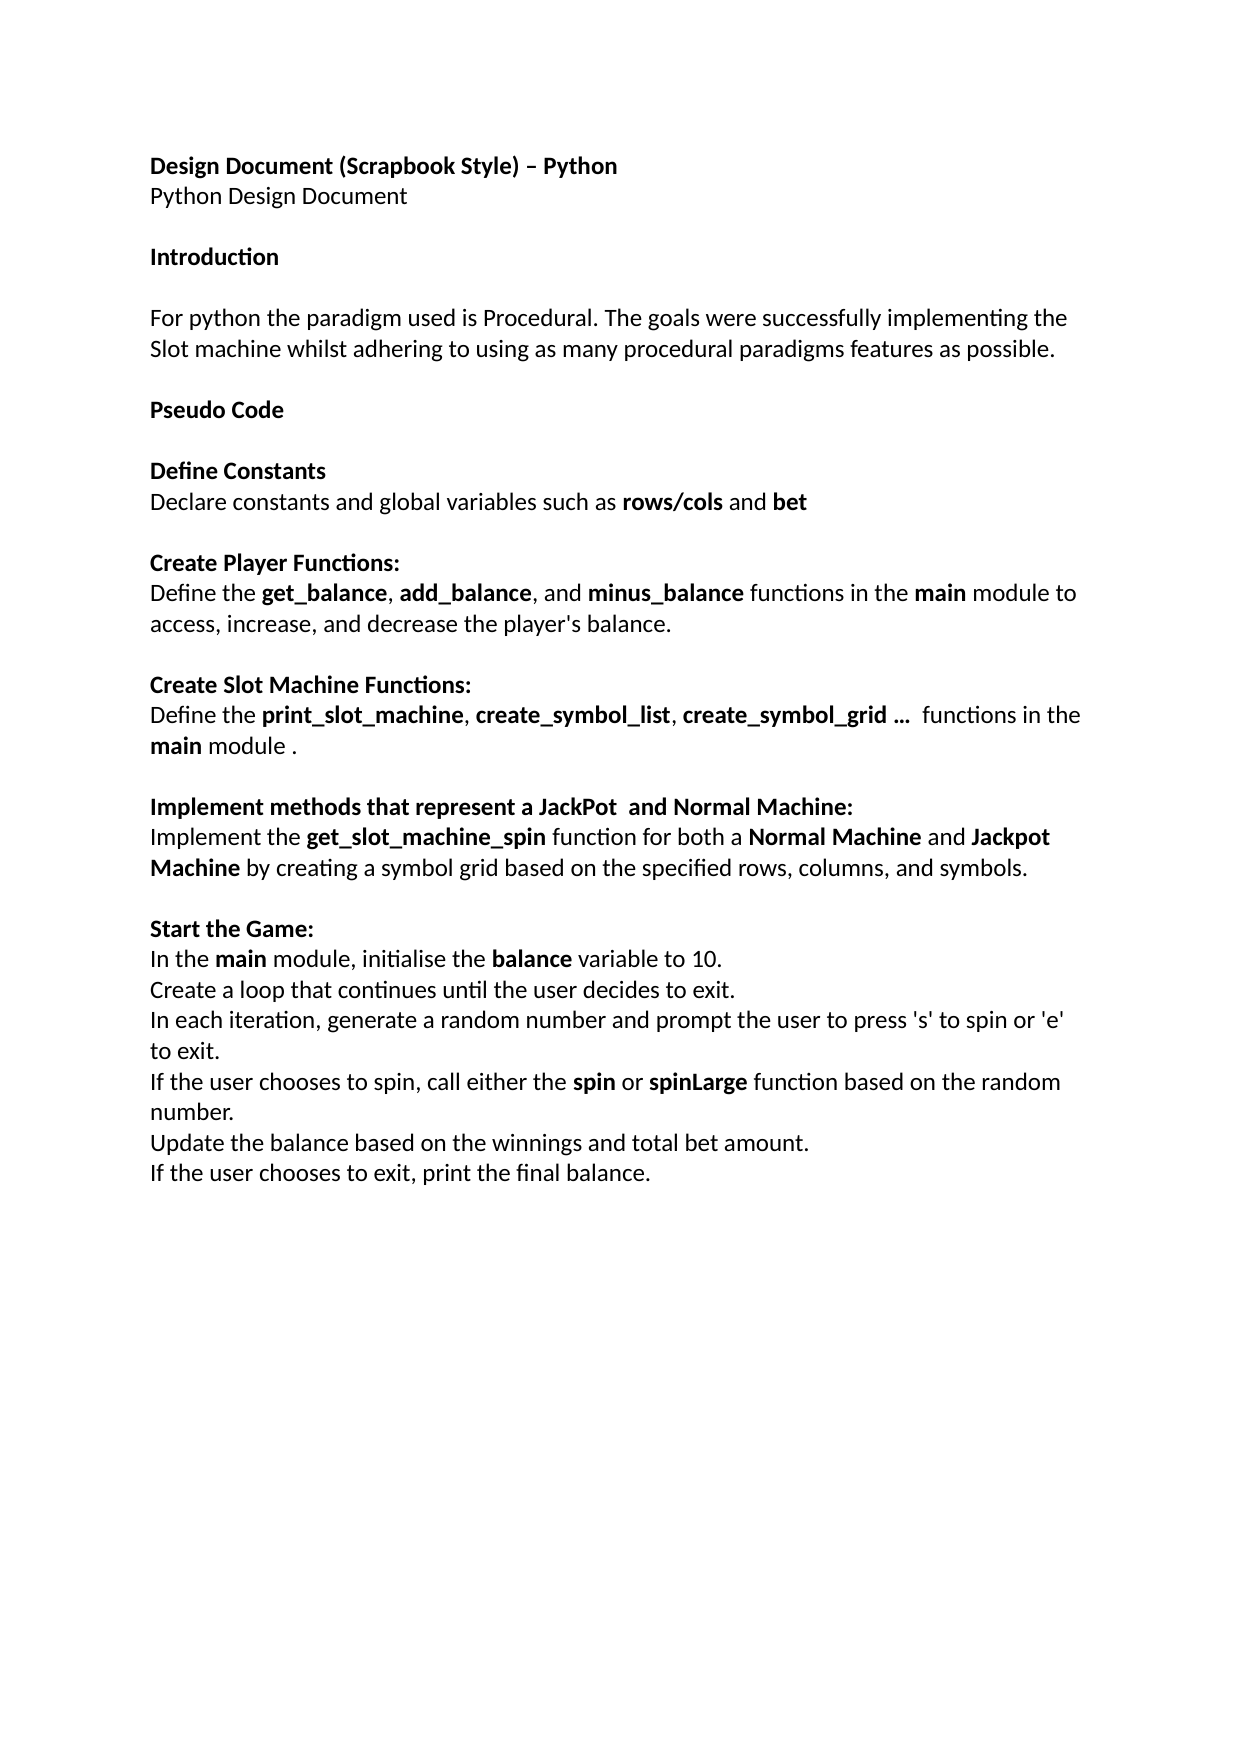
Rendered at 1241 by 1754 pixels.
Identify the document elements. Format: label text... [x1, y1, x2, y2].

text Declare constants and global variables such as rows/cols and bet [150, 486, 1090, 516]
text Define the get_balance, add_balance, and minus_balance functions in the main module to access, increase, and decrease the player's balance. [150, 577, 1090, 638]
text Implement the get_slot_machine_spin function for both a Normal Machine and Jackpot Machine by creating a symbol grid based on the specified rows, columns, and symbols. [150, 821, 1090, 882]
text If the user chooses to exit, print the final balance. [150, 1157, 1090, 1188]
text Start the Game: [150, 913, 1090, 943]
text Design Document (Scrapbook Style) – Python [150, 150, 1090, 181]
text Python Design Document [150, 181, 1090, 211]
text For python the paradigm used is Procedural. The goals were successfully implementing the Slot machine whilst adhering to using as many procedural paradigms features as possible. [150, 303, 1090, 364]
text Implement methods that represent a JackPot and Normal Machine: [150, 791, 1090, 821]
text Create a loop that continues until the user decides to exit. [150, 974, 1090, 1004]
text Create Slot Machine Functions: [150, 669, 1090, 699]
text Define the print_slot_machine, create_symbol_list, create_symbol_grid … functions in the main module . [150, 699, 1090, 760]
text If the user chooses to spin, call either the spin or spinLarge function based on the random number. [150, 1066, 1090, 1127]
text Introduction [150, 242, 1090, 272]
text Pseudo Code [150, 394, 1090, 425]
text In the main module, initialise the balance variable to 10. [150, 943, 1090, 974]
text Create Player Functions: [150, 547, 1090, 577]
text Define Constants [150, 455, 1090, 486]
text In each iteration, generate a random number and prompt the user to press 's' to spin or 'e' to exit. [150, 1004, 1090, 1066]
text Update the balance based on the winnings and total bet amount. [150, 1127, 1090, 1157]
